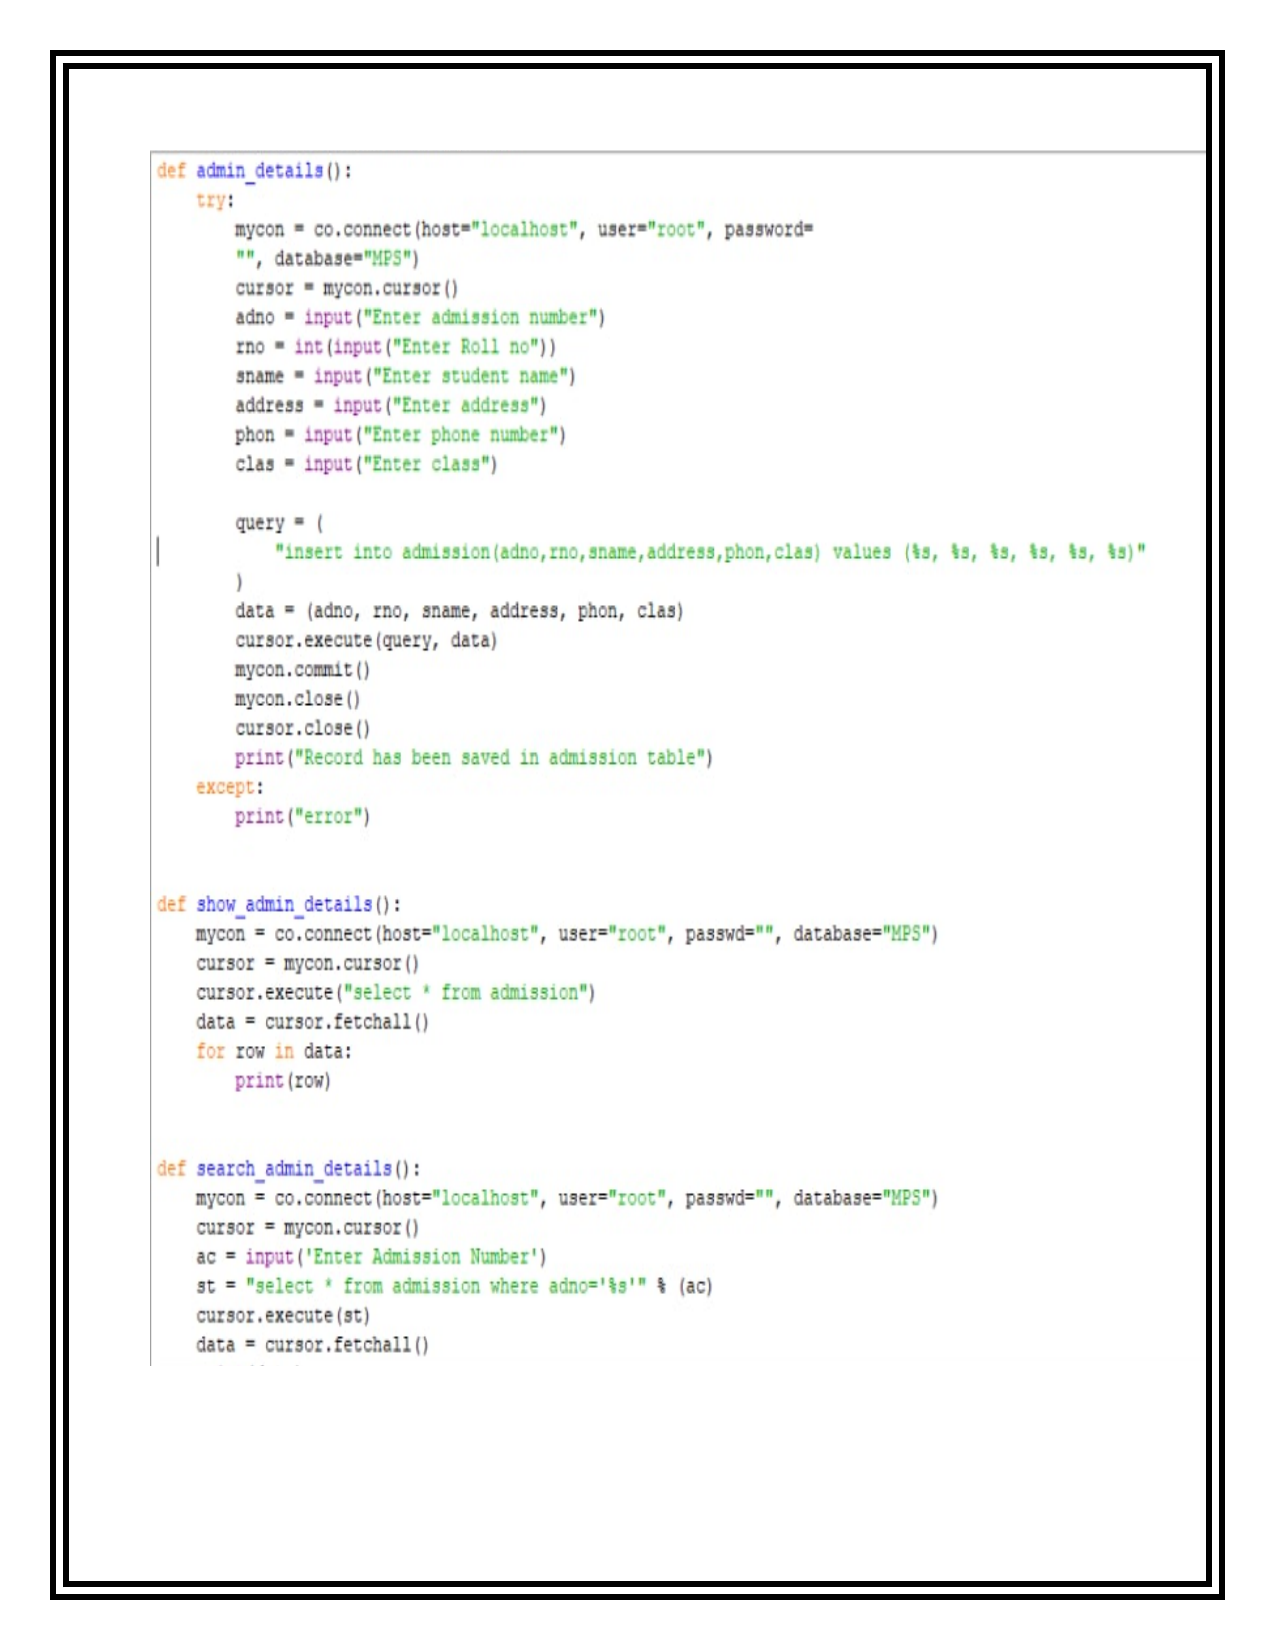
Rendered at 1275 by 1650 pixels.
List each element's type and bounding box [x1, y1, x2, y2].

picture [150, 150, 1206, 1366]
